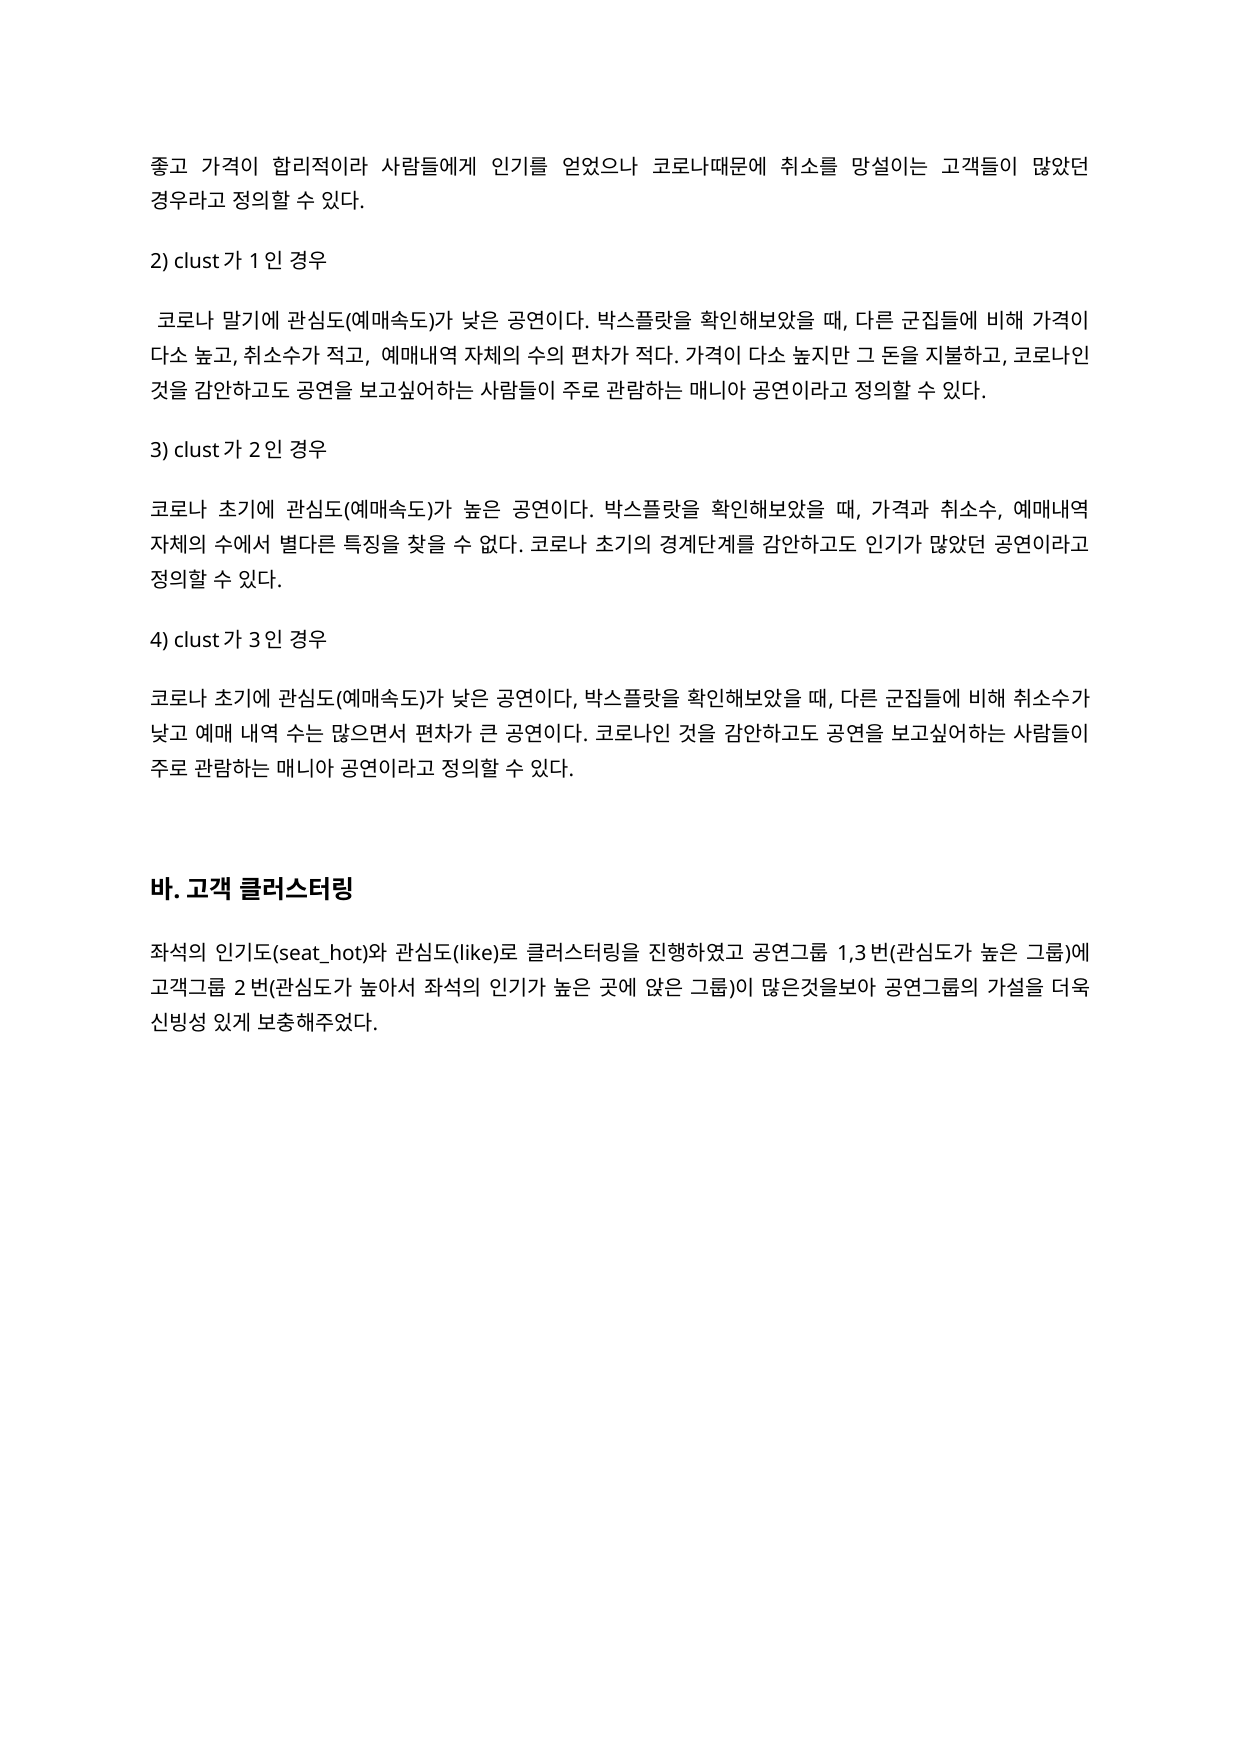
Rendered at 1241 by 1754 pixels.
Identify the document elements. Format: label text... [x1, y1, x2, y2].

text 좌석의 인기도(seat_hot)와 관심도(like)로 클러스터링을 진행하였고 공연그룹 1,3번(관심도가 높은 그룹)에 고객그룹 2번(관심도가 높아서 좌석의 인기가 높은 곳에 앉은 그룹)이 많은것을보아 공연그룹의 가설을 더욱 신빙성 있게 보충해주었다. [150, 937, 1090, 1037]
text 코로나 초기에 관심도(예매속도)가 낮은 공연이다, 박스플랏을 확인해보았을 때, 다른 군집들에 비해 취소수가 낮고 예매 내역 수는 많으면서 편차가 큰 공연이다. 코로나인 것을 감안하고도 공연을 보고싶어하는 사람들이 주로 관람하는 매니아 공연이라고 정의할 수 있다. [150, 683, 1090, 782]
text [150, 150, 1090, 215]
text 코로나 말기에 관심도(예매속도)가 낮은 공연이다. 박스플랏을 확인해보았을 때, 다른 군집들에 비해 가격이 다소 높고, 취소수가 적고, 예매내역 자체의 수의 편차가 적다. 가격이 다소 높지만 그 돈을 지불하고, 코로나인 것을 감안하고도 공연을 보고싶어하는 사람들이 주로 관람하는 매니아 공연이라고 정의할 수 있다. [150, 304, 1090, 404]
text 바. 고객 클러스터링 [150, 870, 1090, 906]
text 2) clust가 1인 경우 [150, 244, 1090, 275]
text 3) clust가 2인 경우 [150, 434, 1090, 464]
text 코로나 초기에 관심도(예매속도)가 높은 공연이다. 박스플랏을 확인해보았을 때, 가격과 취소수, 예매내역 자체의 수에서 별다른 특징을 찾을 수 없다. 코로나 초기의 경계단계를 감안하고도 인기가 많았던 공연이라고 정의할 수 있다. [150, 493, 1090, 593]
text 4) clust가 3인 경우 [150, 623, 1090, 653]
